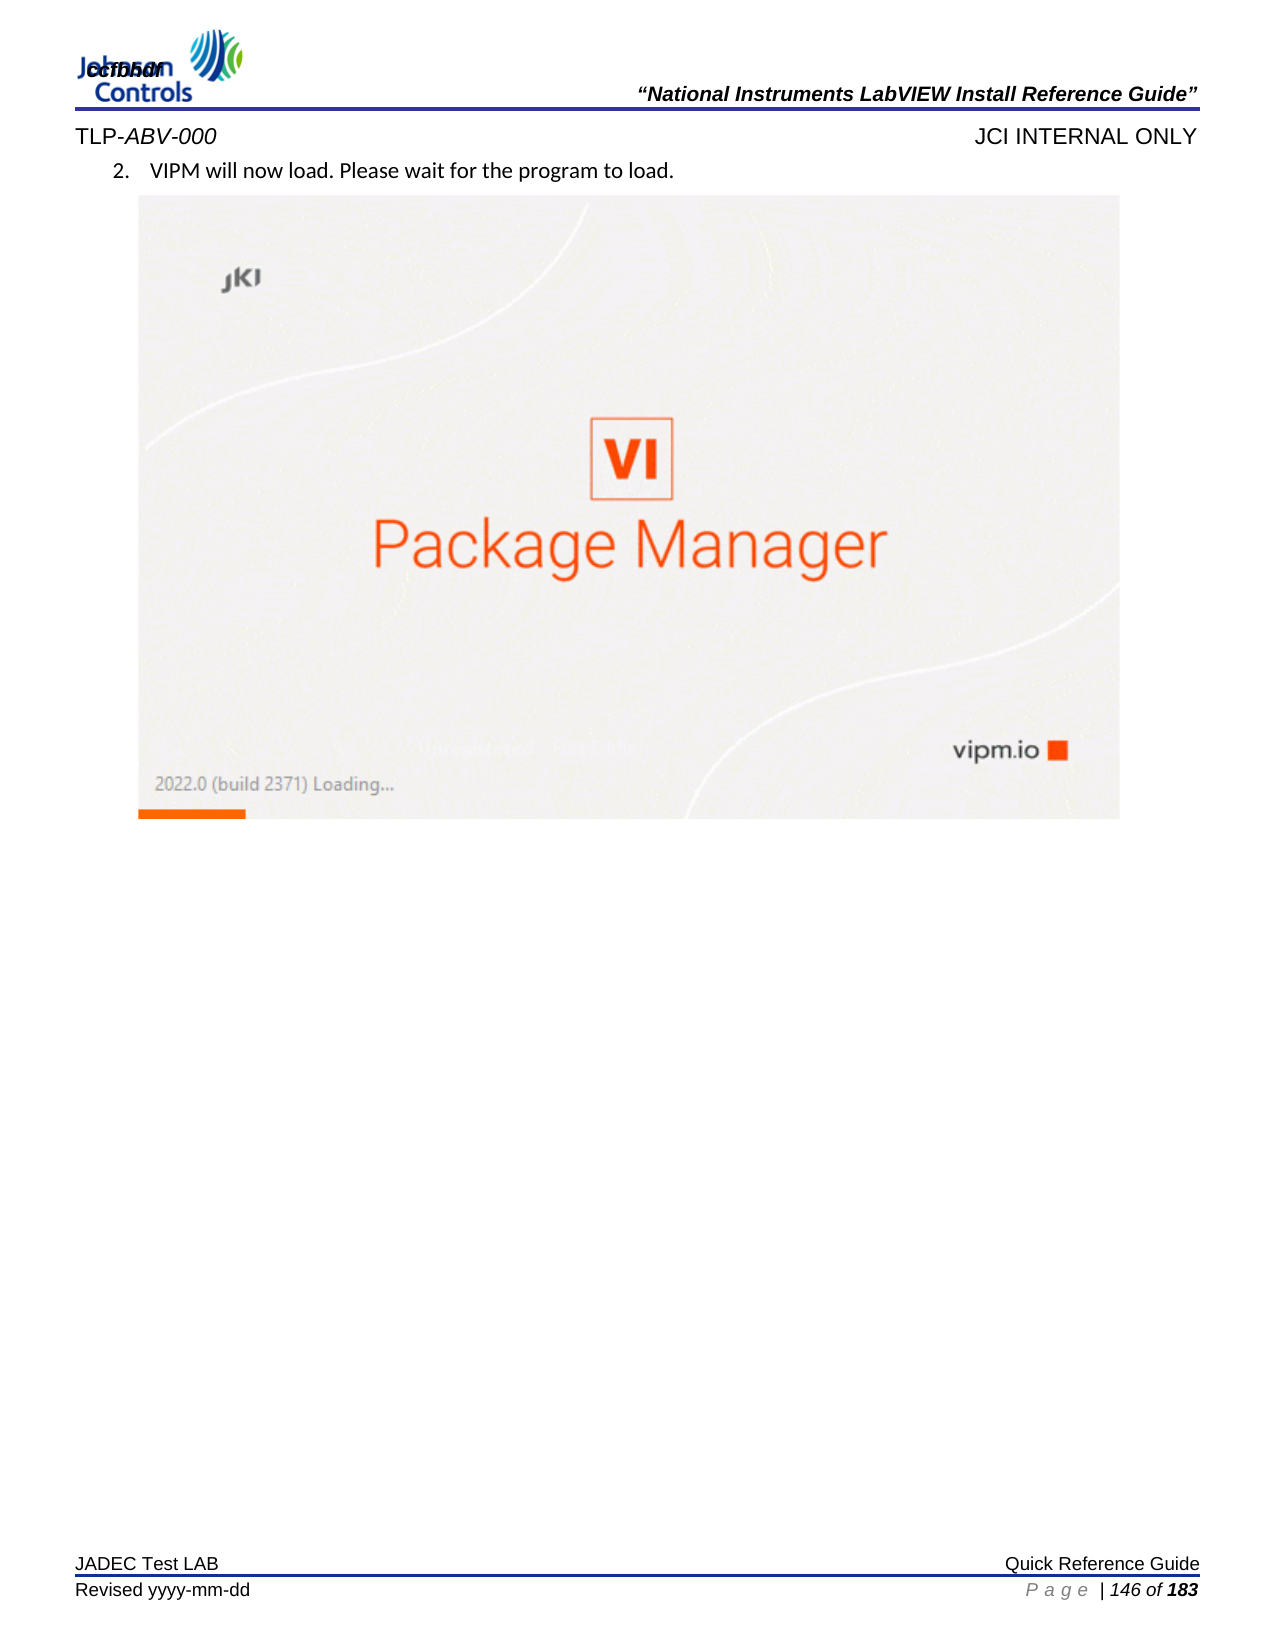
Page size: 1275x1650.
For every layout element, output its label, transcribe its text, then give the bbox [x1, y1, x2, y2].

picture [138, 195, 1120, 819]
picture [76, 26, 246, 105]
list VIPM will now load. Please wait for the program to load. [112, 156, 1200, 184]
